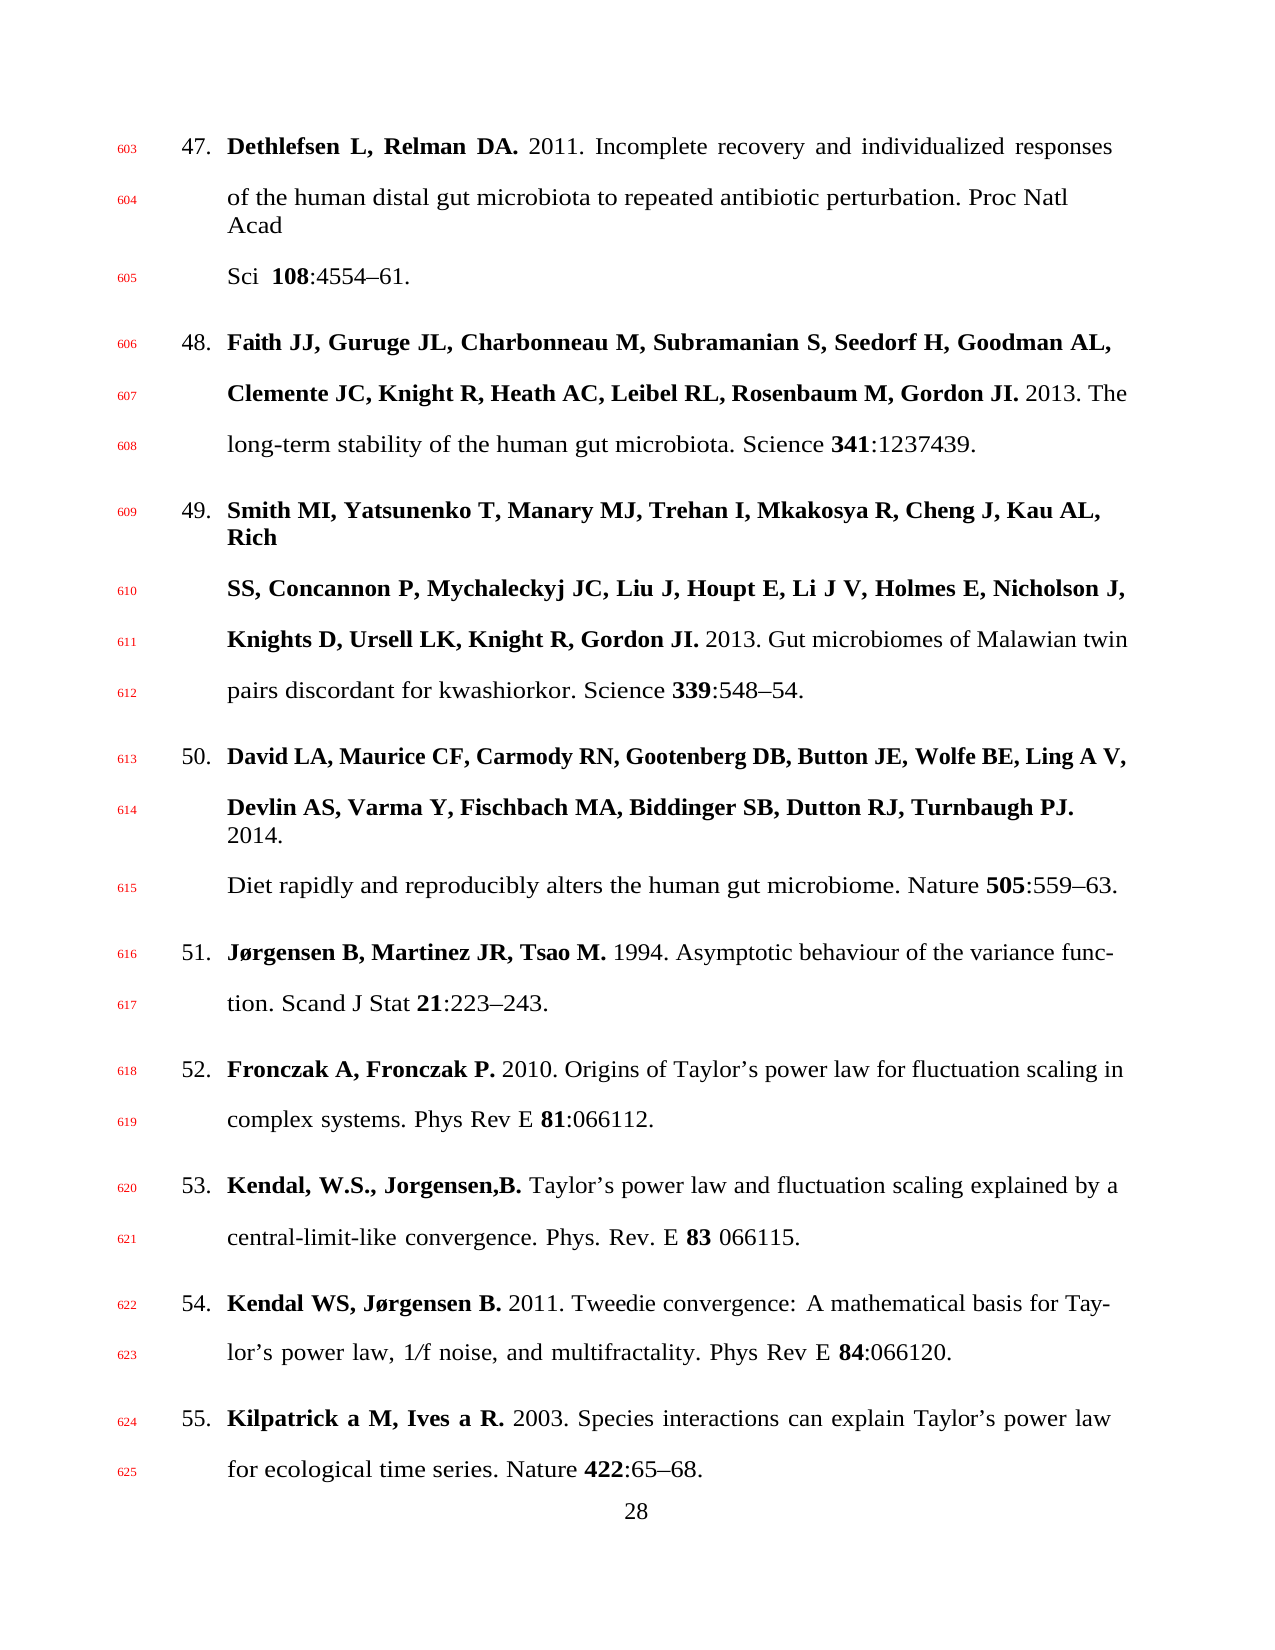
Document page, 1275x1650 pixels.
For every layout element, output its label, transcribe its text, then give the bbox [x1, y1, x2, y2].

text 608 [117, 439, 137, 453]
text Sci 108:4554–61. [227, 262, 1129, 289]
text complex systems. Phys Rev E 81:066112. [227, 1106, 1129, 1133]
text central-limit-like convergence. Phys. Rev. E 83 066115. [227, 1222, 1129, 1250]
list Jørgensen B, Martinez JR, Tsao M. 1994. Asymptotic behaviour of the variance func- [181, 938, 1129, 965]
text 616 [117, 947, 137, 962]
list Kilpatrick a M, Ives a R. 2003. Species interactions can explain Taylor’s power law [181, 1404, 1129, 1431]
text 620 [117, 1181, 137, 1196]
list Kendal, W.S., Jorgensen,B. Taylor’s power law and fluctuation scaling explained by a [181, 1172, 1129, 1199]
text of the human distal gut microbiota to repeated antibiotic perturbation. Proc Natl Acad [227, 183, 1129, 238]
text pairs discordant for kwashiorkor. Science 339:548–54. [227, 676, 1129, 704]
list Kendal WS, Jørgensen B. 2011. Tweedie convergence: A mathematical basis for Tay- lor’s power law, 1/f noise, and multifractality. Phys Rev E 84:066120. [181, 1288, 1118, 1366]
text 615 [117, 881, 137, 896]
text 622 [117, 1298, 137, 1312]
text long-term stability of the human gut microbiota. Science 341:1237439. [227, 429, 1129, 457]
text 612 [117, 686, 137, 700]
text 613 [117, 752, 137, 766]
text 618 [117, 1064, 137, 1078]
subtitle Devlin AS, Varma Y, Fischbach MA, Biddinger SB, Dutton RJ, Turnbaugh PJ. 2014. [227, 793, 1129, 848]
text for ecological time series. Nature 422:65–68. [227, 1455, 1129, 1482]
text 610 [117, 584, 137, 598]
list Fronczak A, Fronczak P. 2010. Origins of Taylor’s power law for fluctuation scaling in [181, 1054, 1129, 1082]
text 611 [117, 635, 137, 649]
text 617 [117, 998, 137, 1012]
text 625 [117, 1464, 137, 1479]
text 609 [117, 505, 137, 519]
text tion. Scand J Stat 21:223–243. [227, 988, 1129, 1016]
text 619 [117, 1115, 137, 1129]
text 614 [117, 803, 137, 817]
text Diet rapidly and reproducibly alters the human gut microbiome. Nature 505:559–63. [227, 872, 1129, 899]
list Dethlefsen L, Relman DA. 2011. Incomplete recovery and individualized responses [181, 132, 1129, 160]
subtitle David LA, Maurice CF, Carmody RN, Gootenberg DB, Button JE, Wolfe BE, Ling A V, [181, 742, 1129, 770]
subtitle SS, Concannon P, Mychaleckyj JC, Liu J, Houpt E, Li J V, Holmes E, Nicholson J, [227, 574, 1129, 602]
text 605 [117, 271, 137, 286]
subtitle Smith MI, Yatsunenko T, Manary MJ, Trehan I, Mkakosya R, Cheng J, Kau AL, Rich [181, 496, 1129, 551]
subtitle Faith JJ, Guruge JL, Charbonneau M, Subramanian S, Seedorf H, Goodman AL, [181, 328, 1129, 355]
text 603 [117, 142, 137, 156]
subtitle Clemente JC, Knight R, Heath AC, Leibel RL, Rosenbaum M, Gordon JI. 2013. The [227, 379, 1129, 406]
text Knights D, Ursell LK, Knight R, Gordon JI. 2013. Gut microbiomes of Malawian twin [227, 625, 1129, 653]
text 623 [117, 1348, 137, 1362]
text 621 [117, 1232, 137, 1246]
text 607 [117, 388, 137, 403]
text 624 [117, 1414, 137, 1429]
text 604 [117, 193, 137, 207]
text 606 [117, 337, 137, 352]
